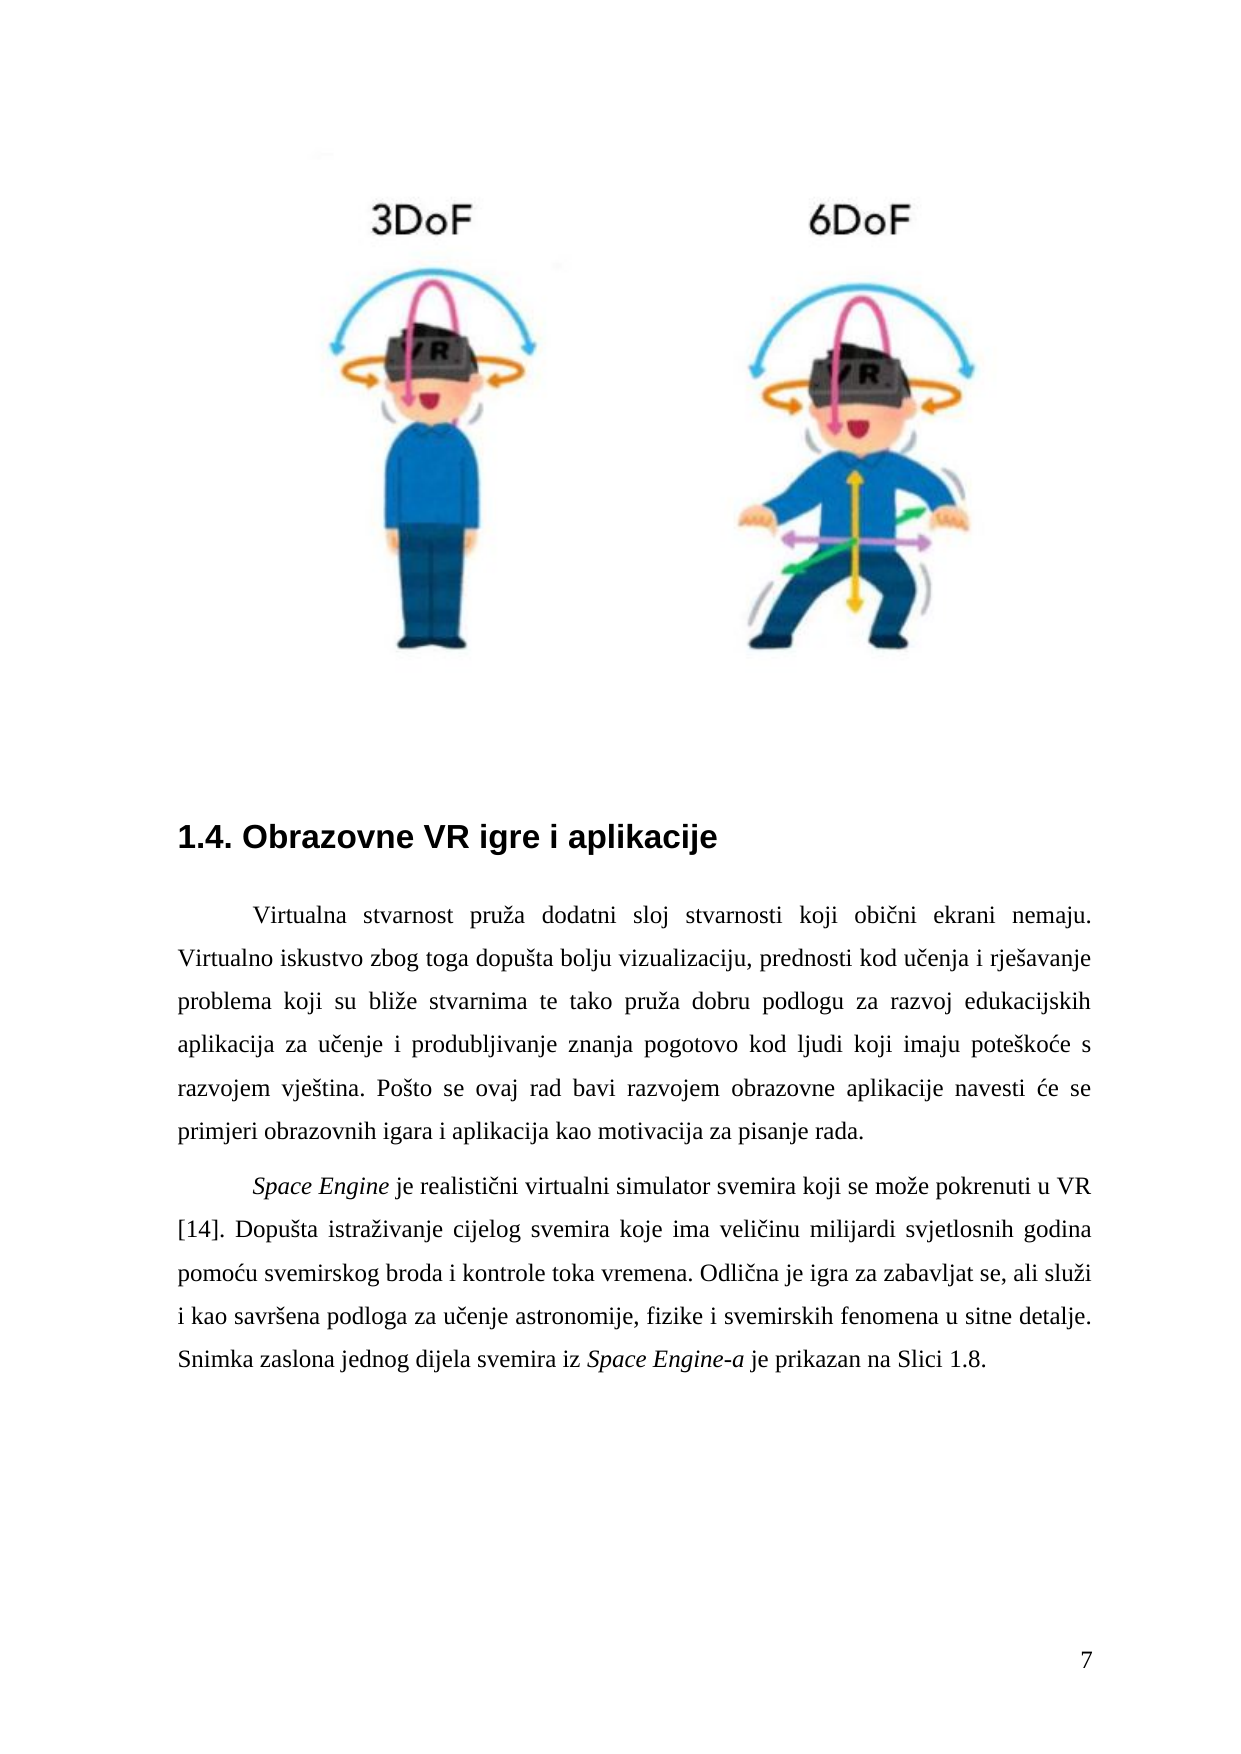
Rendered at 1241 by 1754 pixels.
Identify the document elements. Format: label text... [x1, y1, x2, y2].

subtitle 1.4. Obrazovne VR igre i aplikacije [177, 818, 1092, 856]
picture [271, 147, 999, 682]
text Virtualna stvarnost pruža dodatni sloj stvarnosti koji obični ekrani nemaju. Virtualno iskustvo zbog toga dopušta bolju vizualizaciju, prednosti kod učenja i rješavanje problema koji su bliže stvarnima te tako pruža dobru podlogu za razvoj edukacijskih aplikacija za učenje i produbljivanje znanja pogotovo kod ljudi koji imaju poteškoće s razvojem vještina. Pošto se ovaj rad bavi razvojem obrazovne aplikacije navesti će se primjeri obrazovnih igara i aplikacija kao motivacija za pisanje rada. [177, 900, 1092, 1144]
text Space Engine je realistični virtualni simulator svemira koji se može pokrenuti u VR [14]. Dopušta istraživanje cijelog svemira koje ima veličinu milijardi svjetlosnih godina pomoću svemirskog broda i kontrole toka vremena. Odlična je igra za zabavljat se, ali služi i kao savršena podloga za učenje astronomije, fizike i svemirskih fenomena u sitne detalje. Snimka zaslona jednog dijela svemira iz Space Engine-a je prikazan na Slici 1.8. [177, 1171, 1092, 1373]
